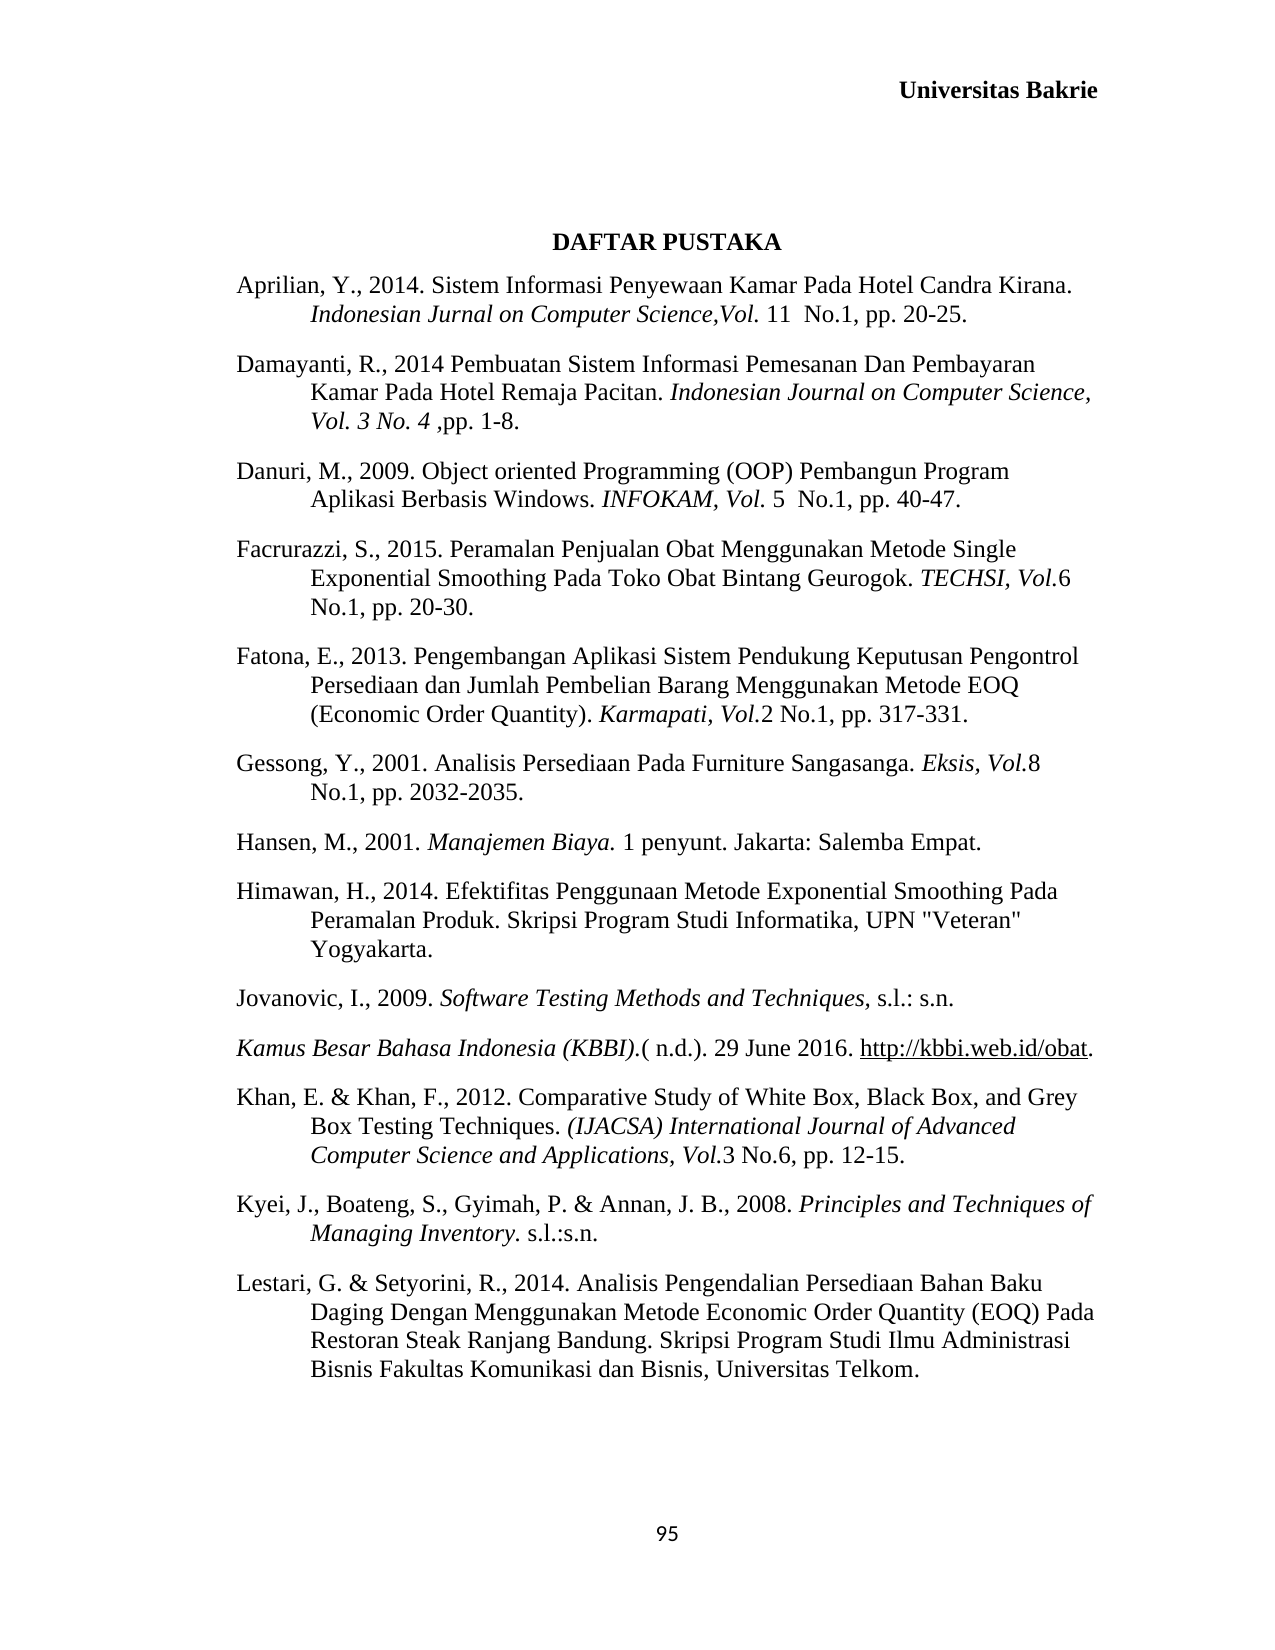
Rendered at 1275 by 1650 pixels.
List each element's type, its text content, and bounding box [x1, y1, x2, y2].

text Khan, E. & Khan, F., 2012. Comparative Study of White Box, Black Box, and Grey Box Testing Techniques. (IJACSA) International Journal of Advanced Computer Science and Applications, Vol.3 No.6, pp. 12-15. [236, 1082, 1098, 1169]
text Lestari, G. & Setyorini, R., 2014. Analisis Pengendalian Persediaan Bahan Baku Daging Dengan Menggunakan Metode Economic Order Quantity (EOQ) Pada Restoran Steak Ranjang Bandung. Skripsi Program Studi Ilmu Administrasi Bisnis Fakultas Komunikasi dan Bisnis, Universitas Telkom. [236, 1268, 1098, 1383]
subtitle DAFTAR PUSTAKA [236, 227, 1098, 256]
text Himawan, H., 2014. Efektifitas Penggunaan Metode Exponential Smoothing Pada Peramalan Produk. Skripsi Program Studi Informatika, UPN "Veteran" Yogyakarta. [236, 876, 1098, 962]
text Aprilian, Y., 2014. Sistem Informasi Penyewaan Kamar Pada Hotel Candra Kirana. Indonesian Jurnal on Computer Science,Vol. 11 No.1, pp. 20-25. [236, 270, 1098, 328]
text Damayanti, R., 2014 Pembuatan Sistem Informasi Pemesanan Dan Pembayaran Kamar Pada Hotel Remaja Pacitan. Indonesian Journal on Computer Science, Vol. 3 No. 4 ,pp. 1-8. [236, 349, 1098, 435]
text Hansen, M., 2001. Manajemen Biaya. 1 penyunt. Jakarta: Salemba Empat. [236, 827, 1098, 855]
text Kyei, J., Boateng, S., Gyimah, P. & Annan, J. B., 2008. Principles and Techniques of Managing Inventory. s.l.:s.n. [236, 1189, 1098, 1247]
text Fatona, E., 2013. Pengembangan Aplikasi Sistem Pendukung Keputusan Pengontrol Persediaan dan Jumlah Pembelian Barang Menggunakan Metode EOQ (Economic Order Quantity). Karmapati, Vol.2 No.1, pp. 317-331. [236, 641, 1098, 727]
text Kamus Besar Bahasa Indonesia (KBBI).( n.d.). 29 June 2016. http://kbbi.web.id/obat. [236, 1033, 1098, 1062]
text Facrurazzi, S., 2015. Peramalan Penjualan Obat Menggunakan Metode Single Exponential Smoothing Pada Toko Obat Bintang Geurogok. TECHSI, Vol.6 No.1, pp. 20-30. [236, 534, 1098, 620]
text Danuri, M., 2009. Object oriented Programming (OOP) Pembangun Program Aplikasi Berbasis Windows. INFOKAM, Vol. 5 No.1, pp. 40-47. [236, 456, 1098, 513]
text Gessong, Y., 2001. Analisis Persediaan Pada Furniture Sangasanga. Eksis, Vol.8 No.1, pp. 2032-2035. [236, 748, 1098, 806]
text Jovanovic, I., 2009. Software Testing Methods and Techniques, s.l.: s.n. [236, 983, 1098, 1012]
